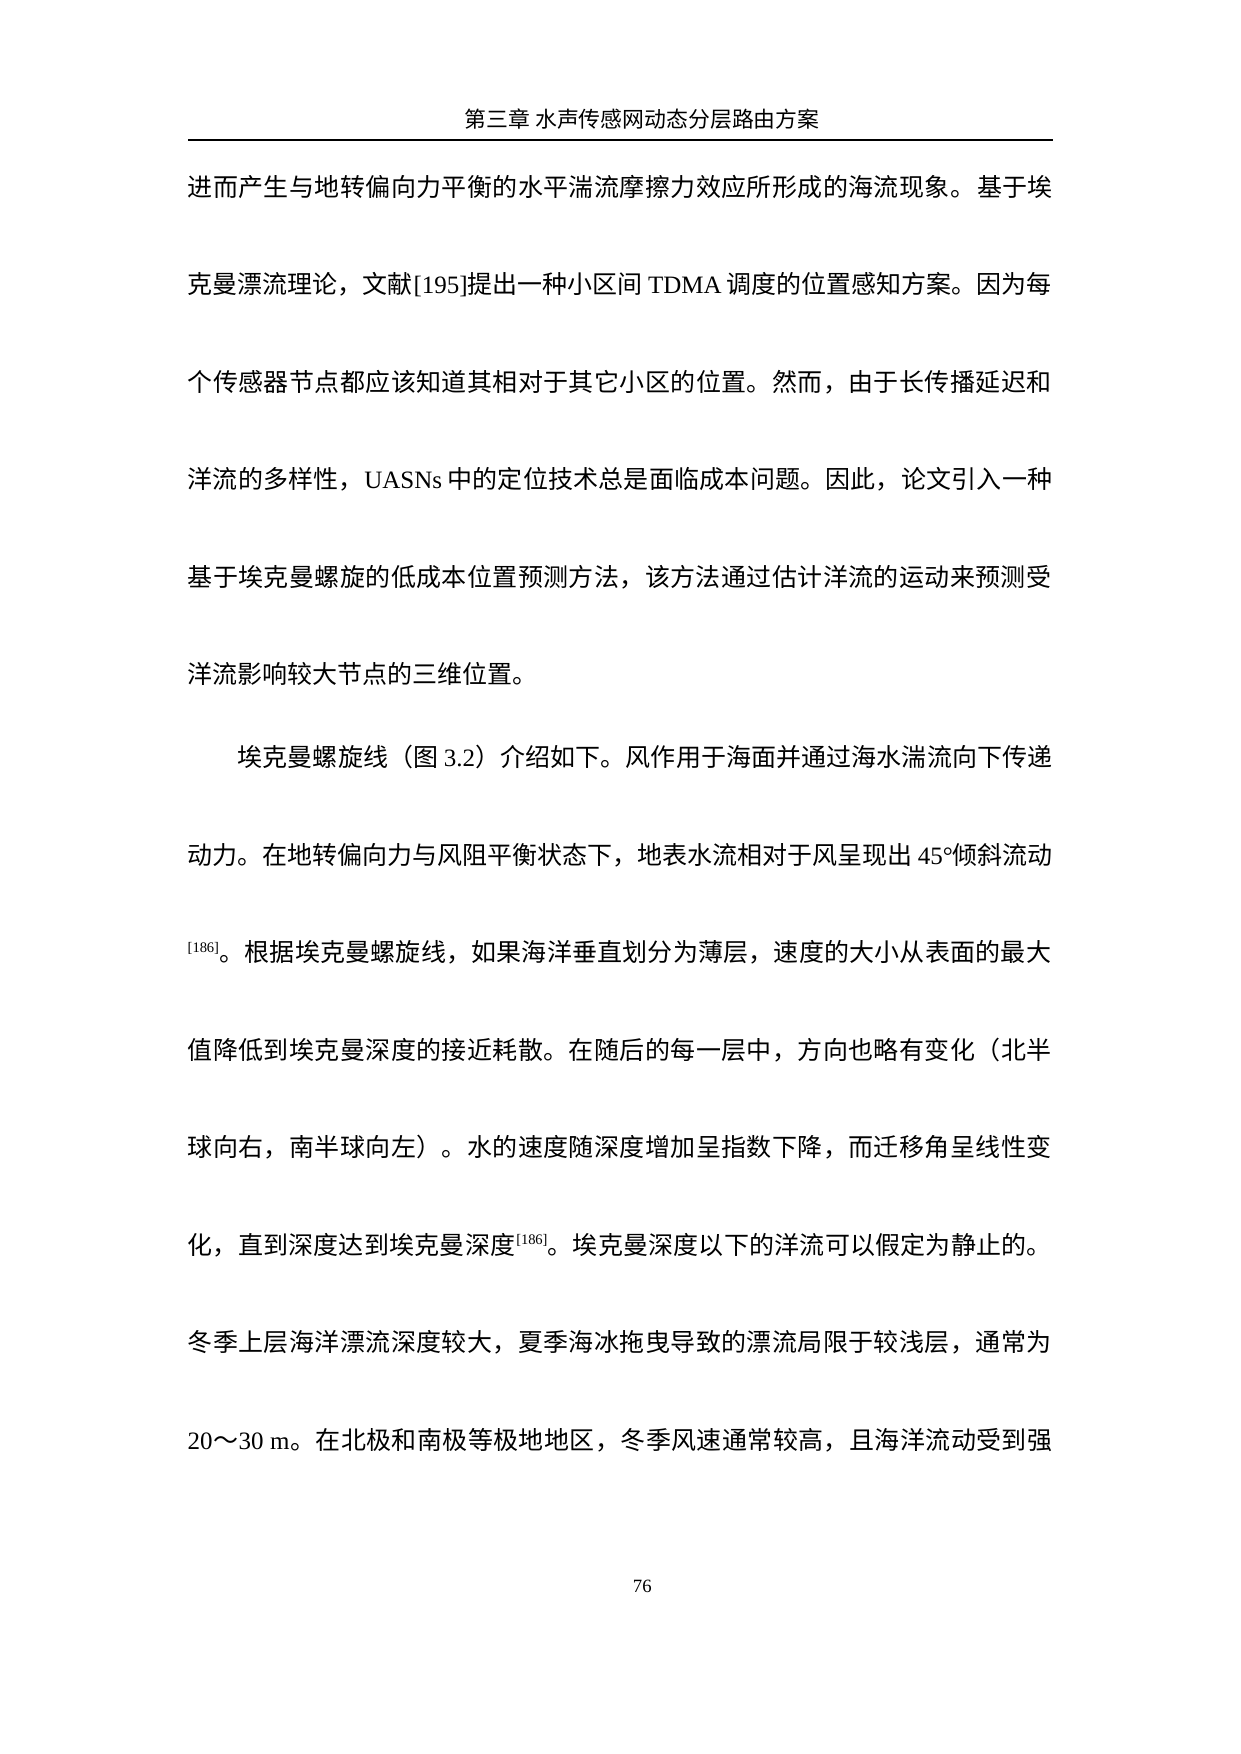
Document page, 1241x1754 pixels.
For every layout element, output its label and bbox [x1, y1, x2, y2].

text [187, 723, 1053, 1471]
text [187, 153, 1053, 705]
